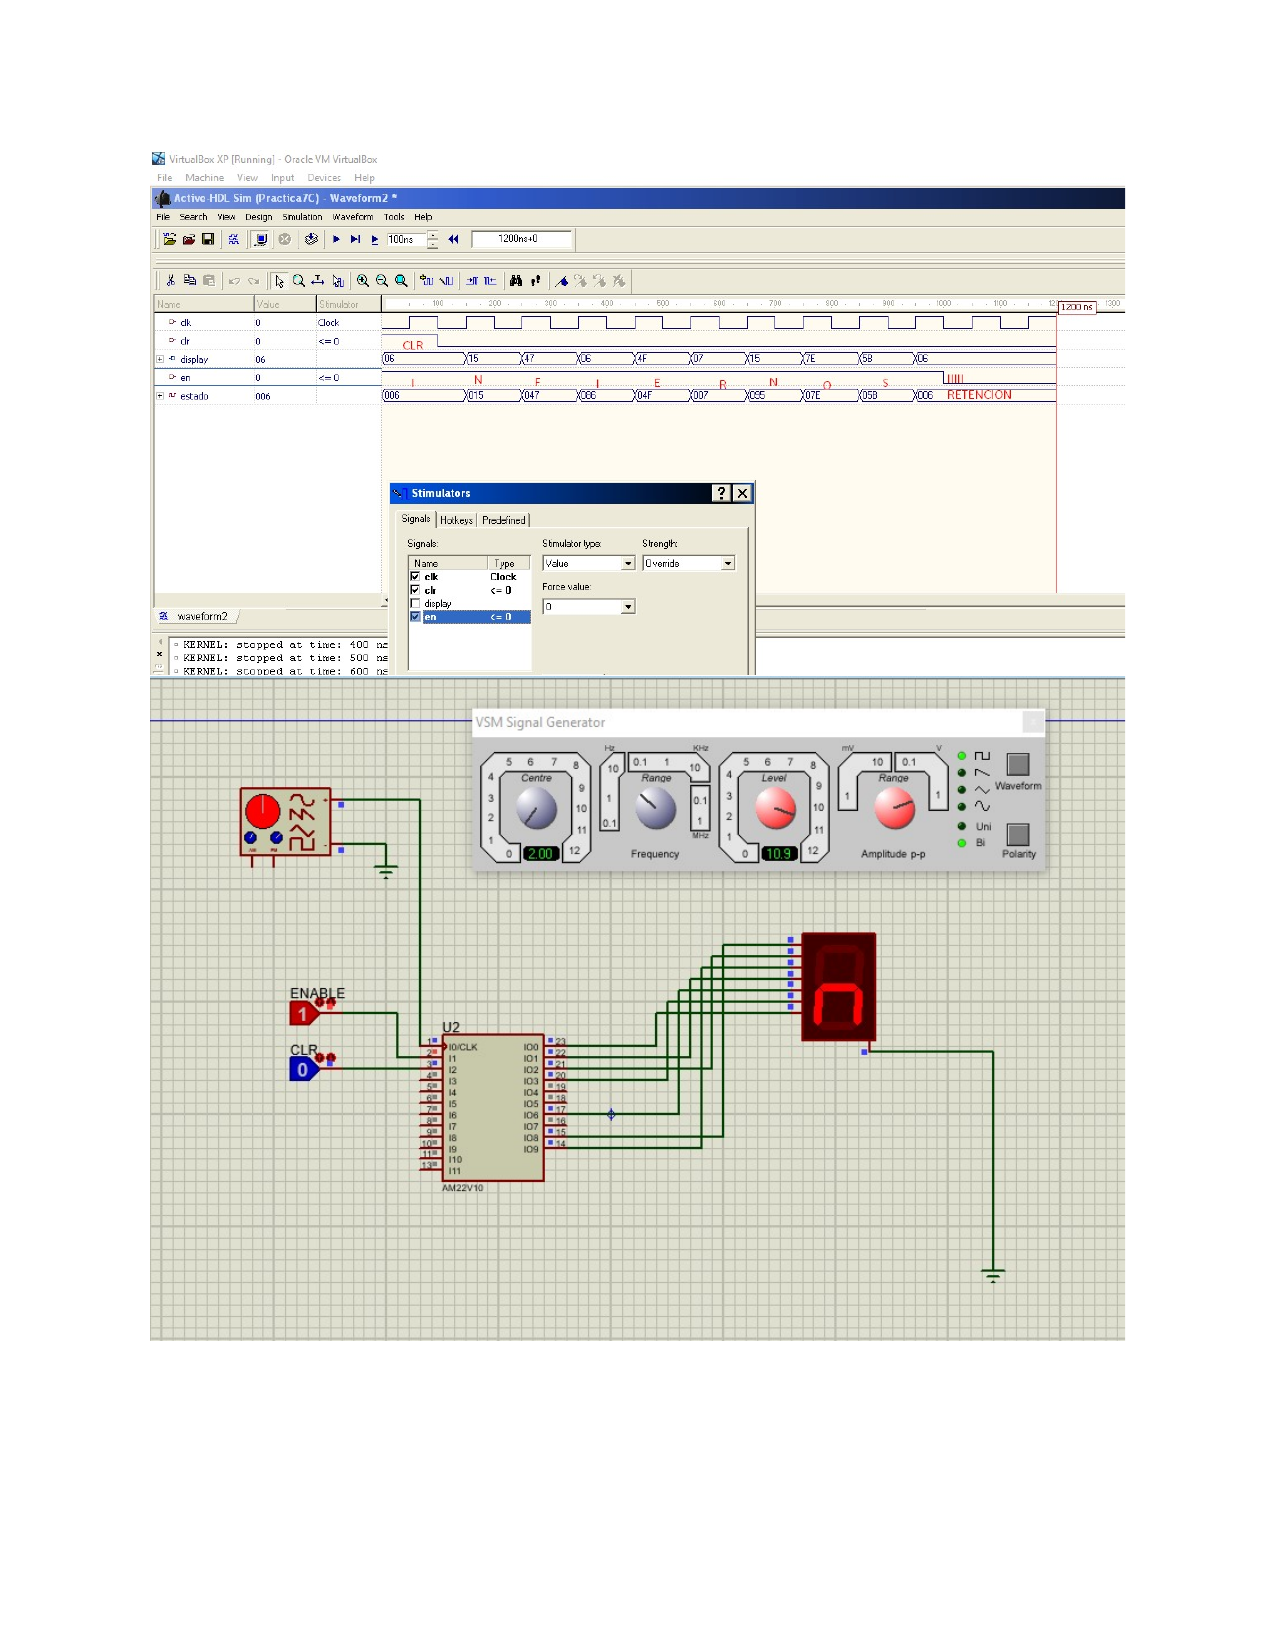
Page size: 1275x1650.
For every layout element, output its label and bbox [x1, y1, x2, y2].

picture [150, 150, 1125, 675]
picture [150, 676, 1125, 1341]
